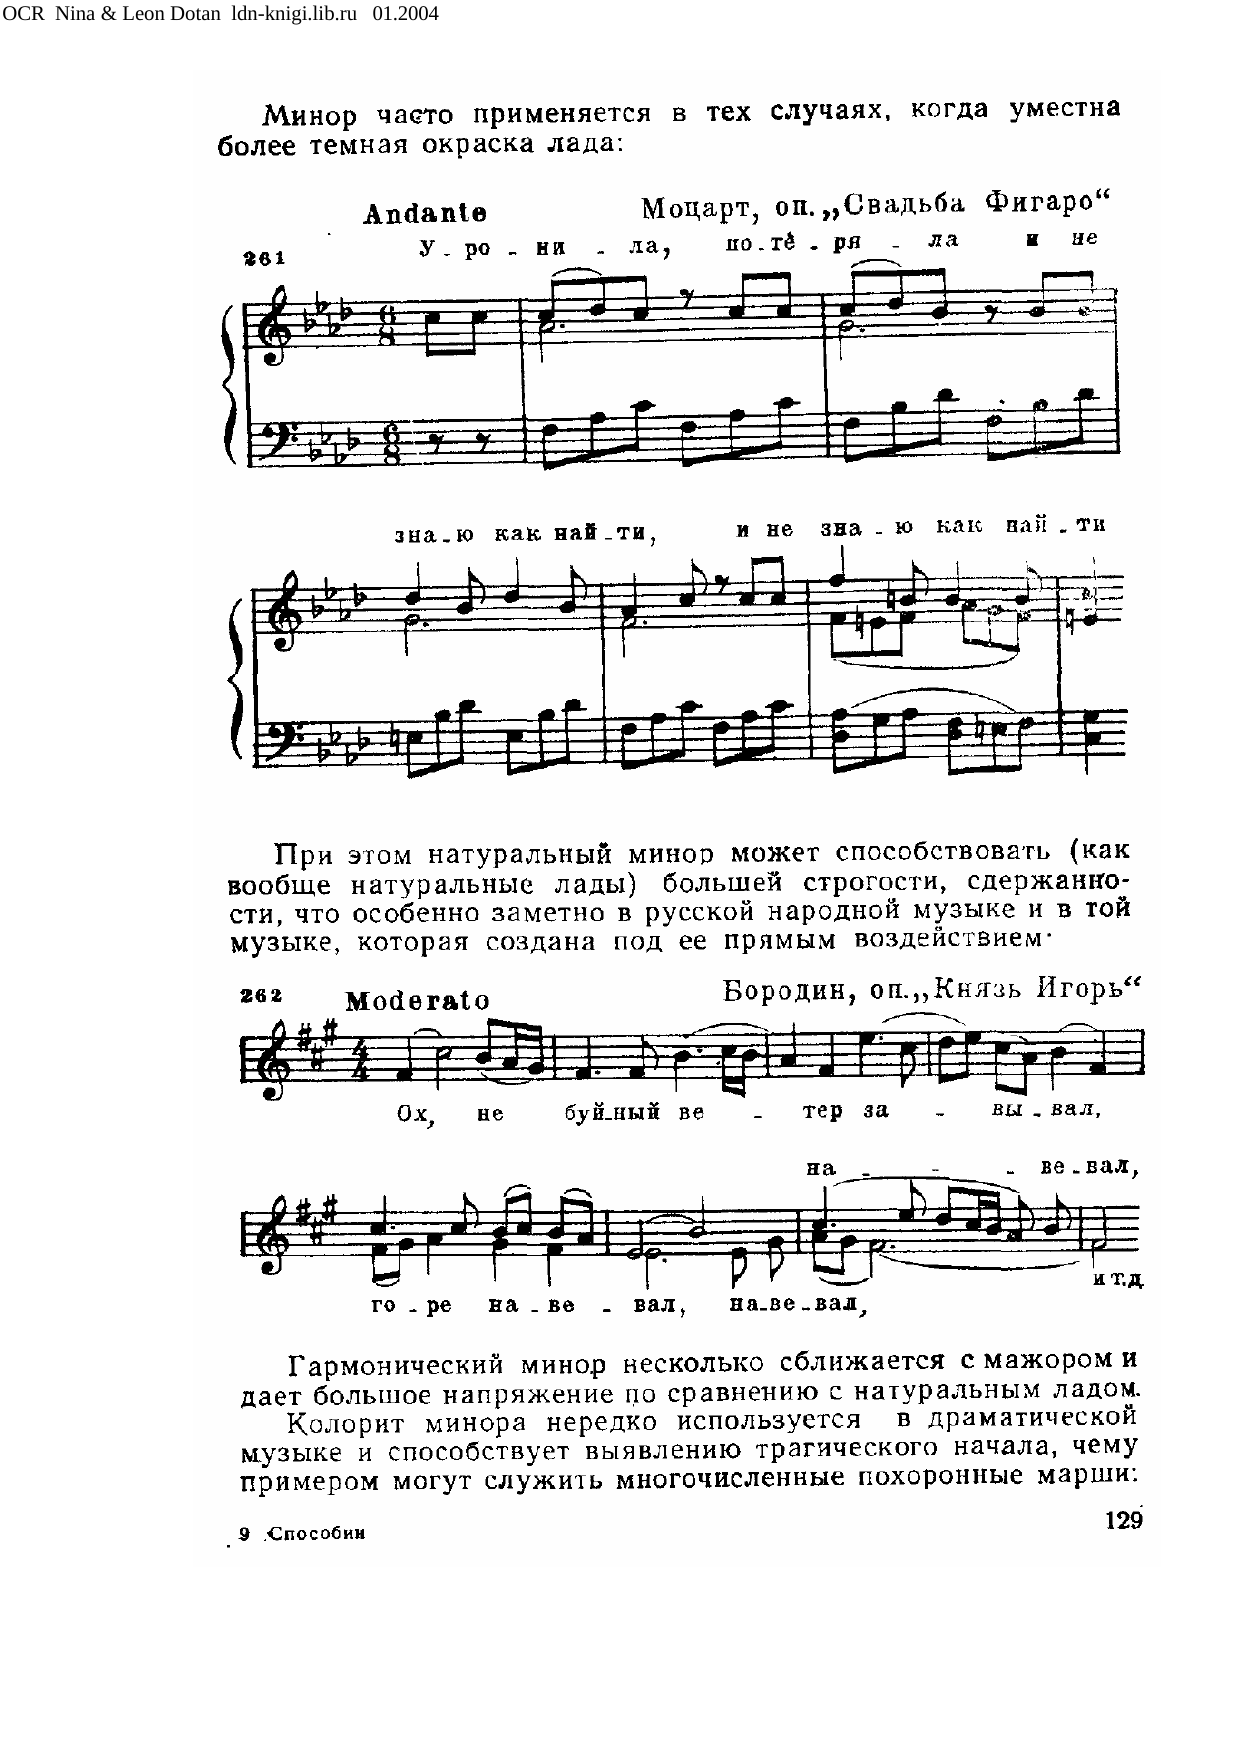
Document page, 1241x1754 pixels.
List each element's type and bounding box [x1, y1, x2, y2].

picture [193, 70, 1162, 1567]
